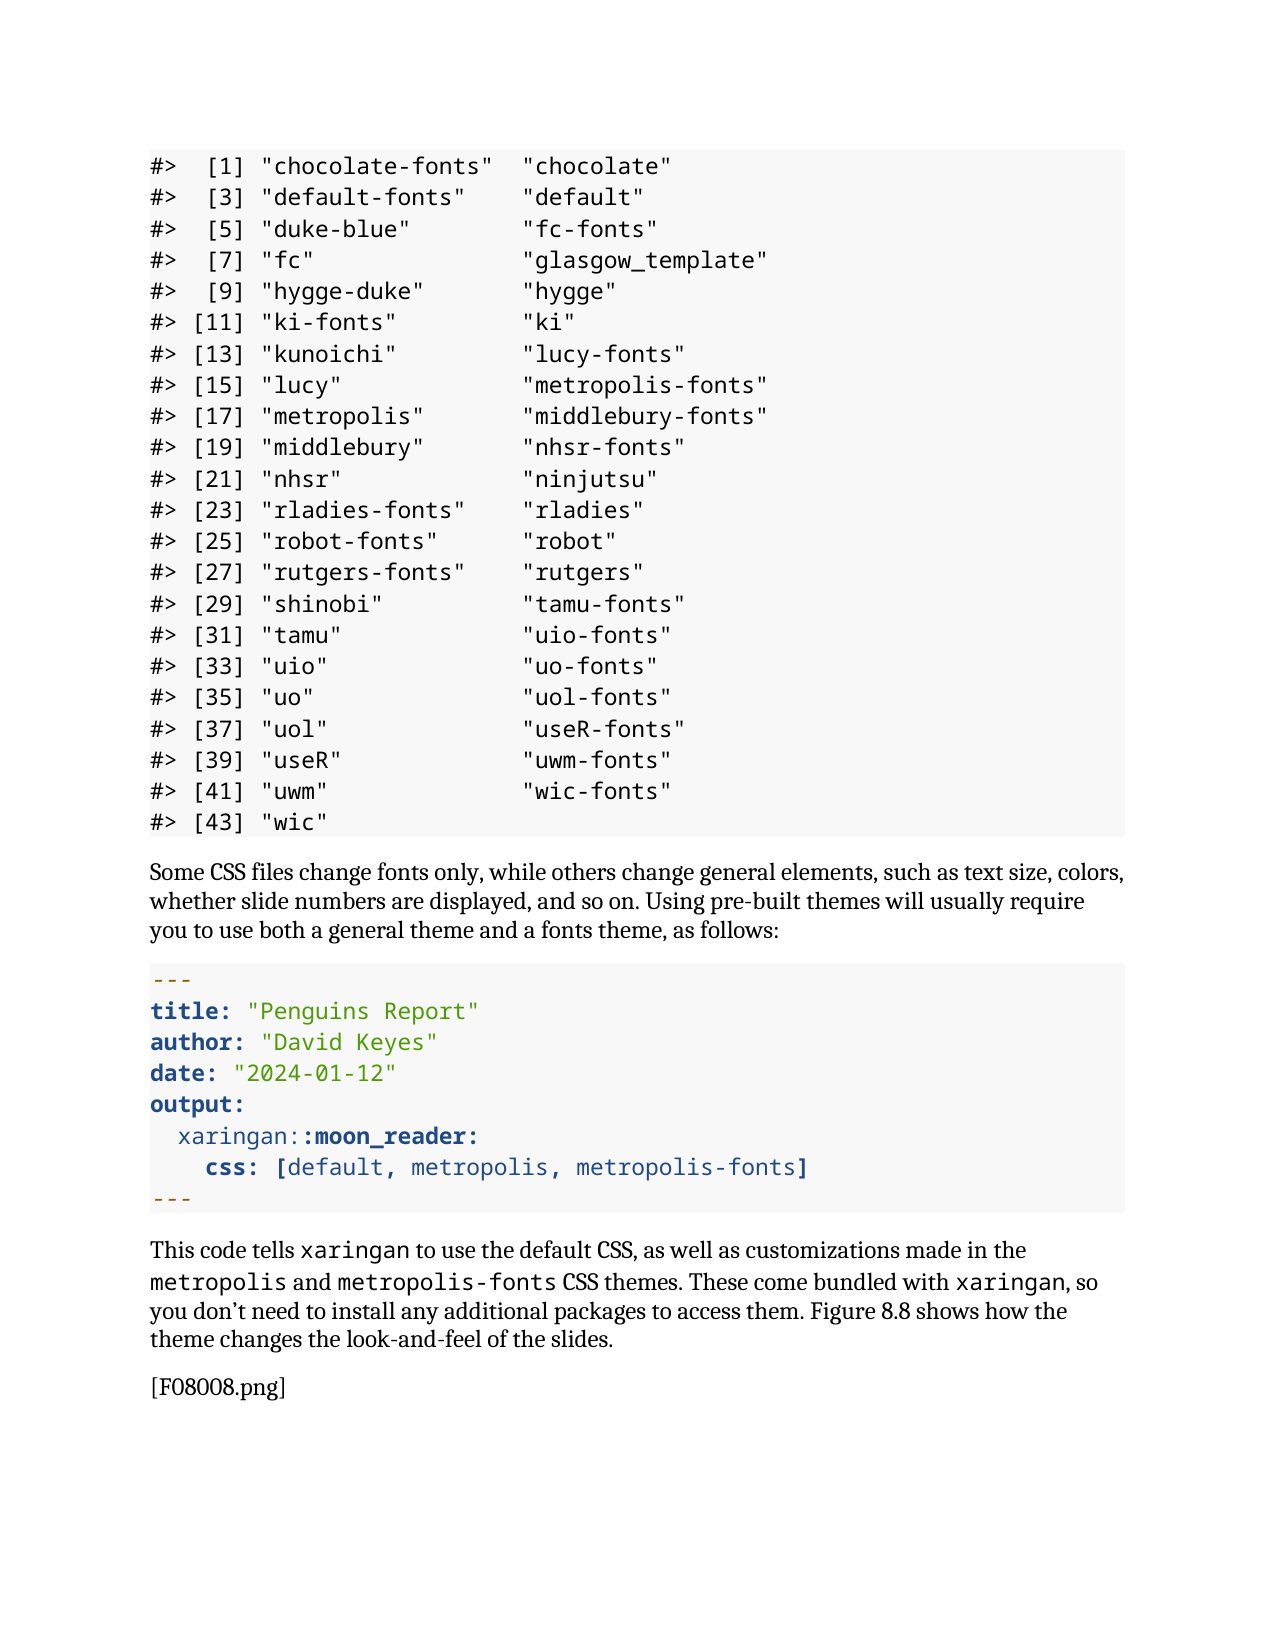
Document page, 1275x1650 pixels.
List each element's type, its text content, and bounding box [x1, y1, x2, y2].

text --- title: "Penguins Report" author: "David Keyes" date: "2024-01-12" output: xaringan::moon_reader: css: [default, metropolis, metropolis-fonts] --- [150, 963, 1125, 1213]
text [F08008.png] [150, 1373, 1125, 1402]
text Some CSS files change fonts only, while others change general elements, such as text size, colors, whether slide numbers are displayed, and so on. Using pre-built themes will usually require you to use both a general theme and a fonts theme, as follows: [150, 858, 1125, 944]
text This code tells xaringan to use the default CSS, as well as customizations made in the metropolis and metropolis-fonts CSS themes. These come bundled with xaringan, so you don’t need to install any additional packages to access them. Figure 8.8 shows how the theme changes the look-and-feel of the slides. [150, 1234, 1125, 1354]
text #> [1] "chocolate-fonts" "chocolate" #> [3] "default-fonts" "default" #> [5] "duke-blue" "fc-fonts" #> [7] "fc" "glasgow_template" #> [9] "hygge-duke" "hygge" #> [11] "ki-fonts" "ki" #> [13] "kunoichi" "lucy-fonts" #> [15] "lucy" "metropolis-fonts" #> [17] "metropolis" "middlebury-fonts" #> [19] "middlebury" "nhsr-fonts" #> [21] "nhsr" "ninjutsu" #> [23] "rladies-fonts" "rladies" #> [25] "robot-fonts" "robot" #> [27] "rutgers-fonts" "rutgers" #> [29] "shinobi" "tamu-fonts" #> [31] "tamu" "uio-fonts" #> [33] "uio" "uo-fonts" #> [35] "uo" "uol-fonts" #> [37] "uol" "useR-fonts" #> [39] "useR" "uwm-fonts" #> [41] "uwm" "wic-fonts" #> [43] "wic" [150, 150, 1125, 837]
